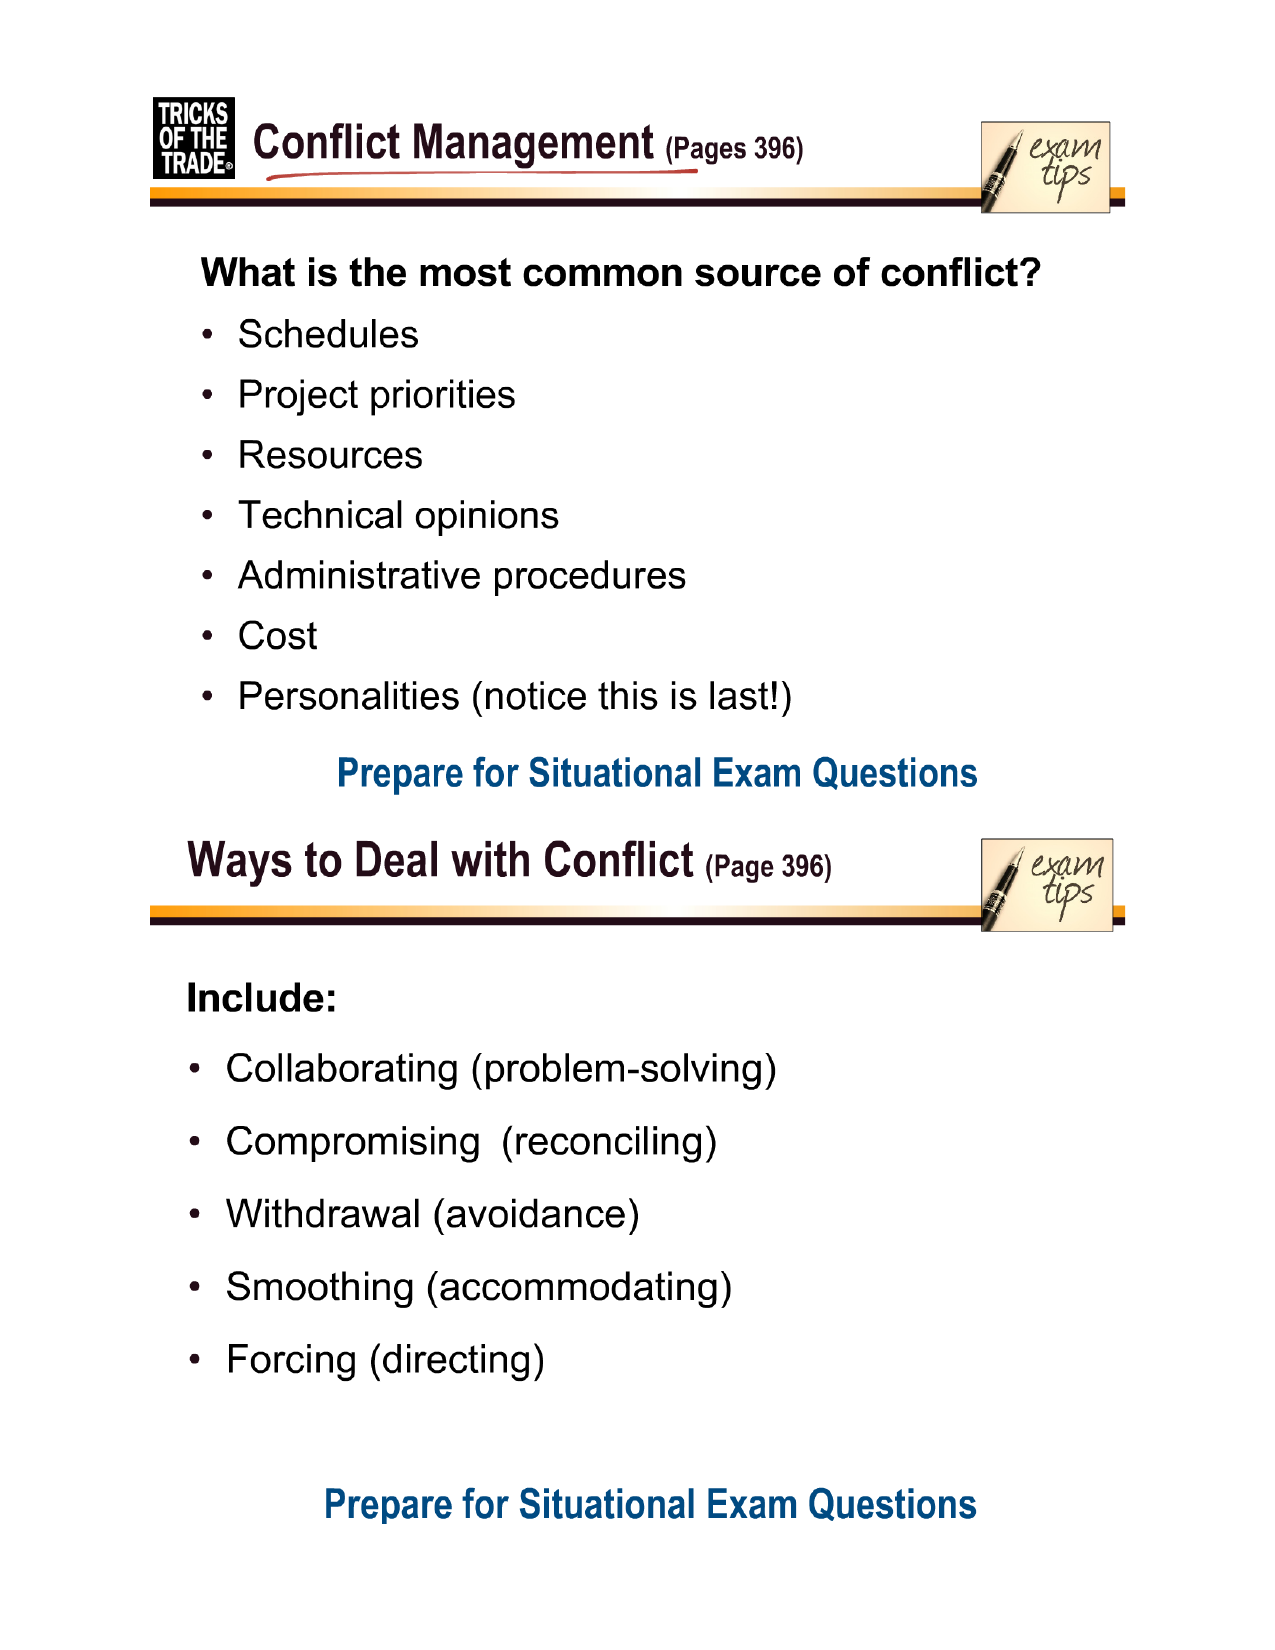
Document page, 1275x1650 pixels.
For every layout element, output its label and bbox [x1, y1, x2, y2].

picture [150, 821, 1125, 1524]
picture [150, 88, 1125, 803]
